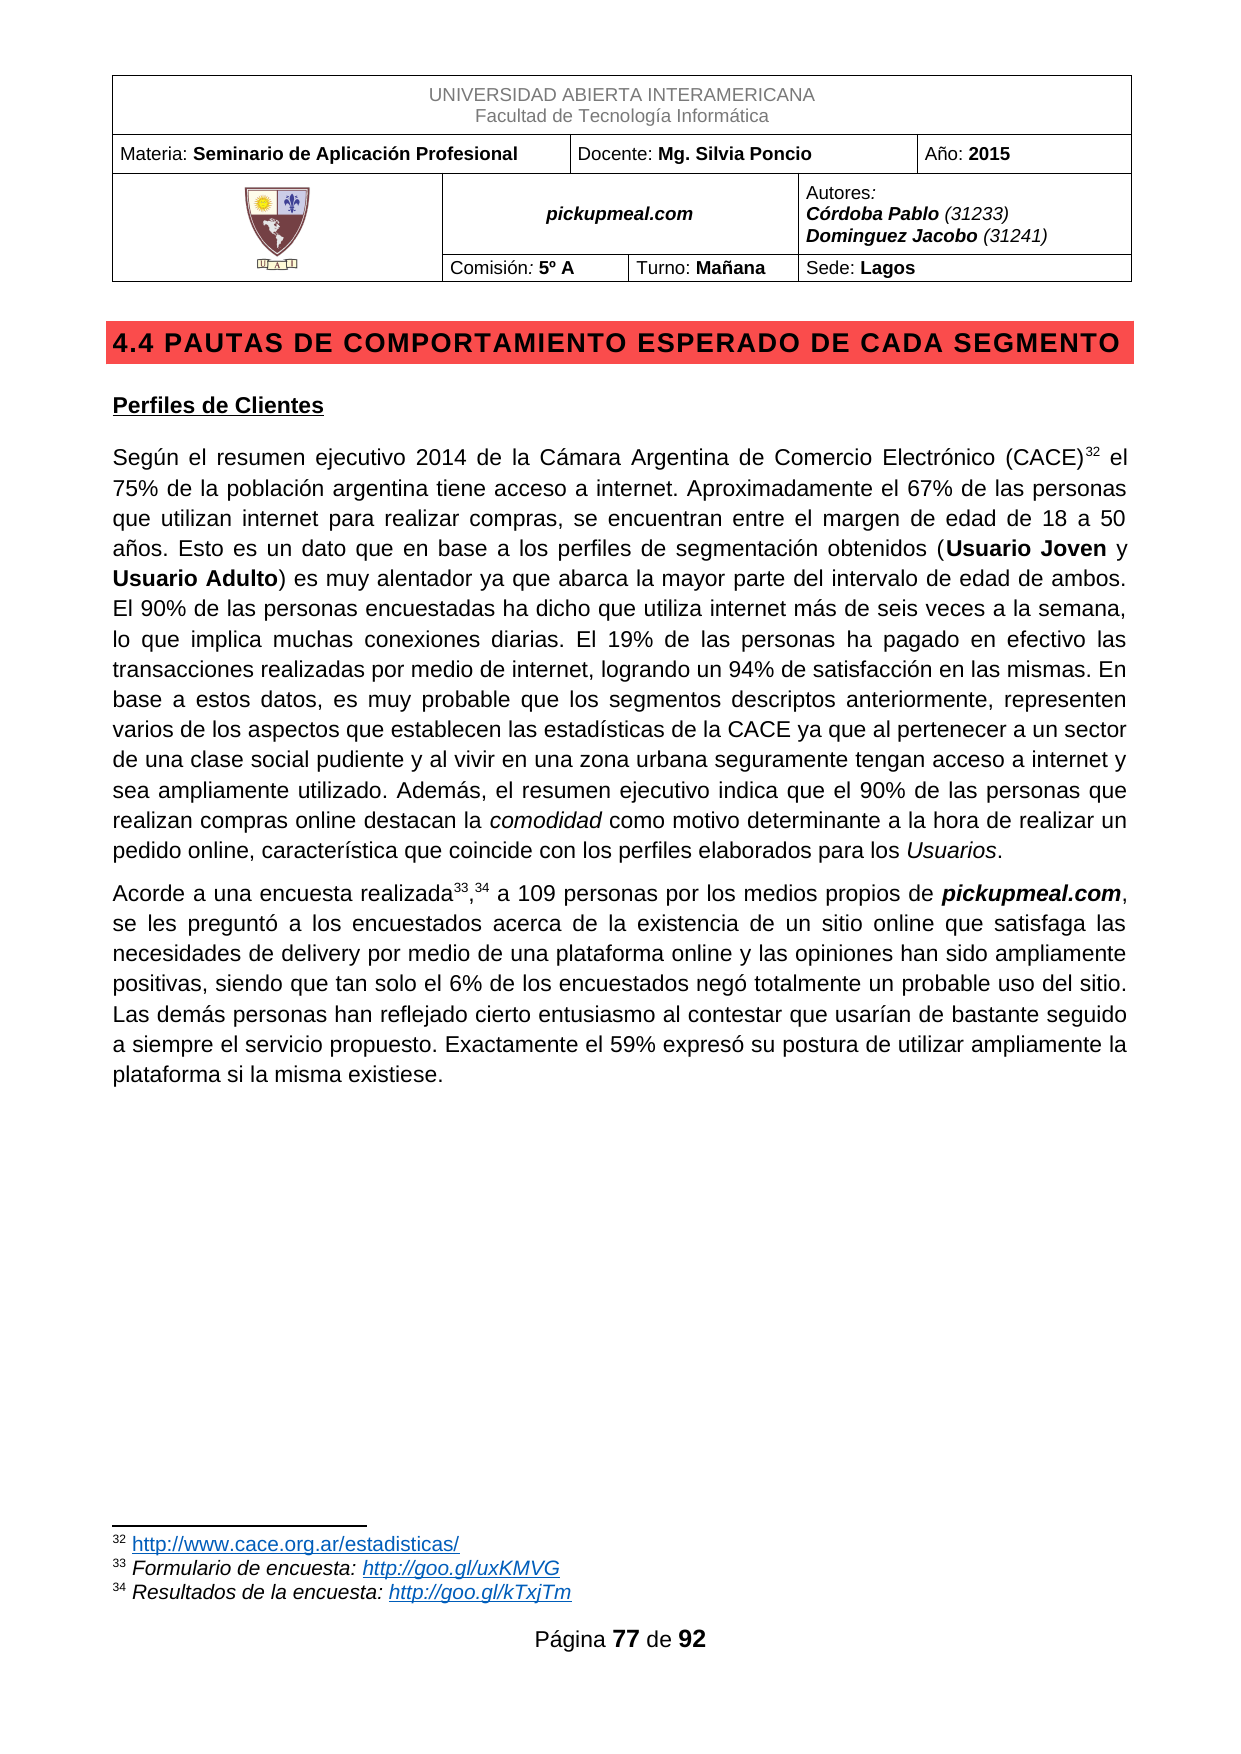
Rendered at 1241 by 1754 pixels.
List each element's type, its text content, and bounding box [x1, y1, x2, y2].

text Acorde a una encuesta realizada, a 109 personas por los medios propios de pickupmeal.com, se les preguntó a los encuestados acerca de la existencia de un sitio online que satisfaga las necesidades de delivery por medio de una plataforma online y las opiniones han sido ampliamente positivas, siendo que tan solo el 6% de los encuestados negó totalmente un probable uso del sitio. Las demás personas han reflejado cierto entusiasmo al contestar que usarían de bastante seguido a siempre el servicio propuesto. Exactamente el 59% expresó su postura de utilizar ampliamente la plataforma si la misma existiese. [112, 880, 1128, 1087]
subtitle 4.4 Pautas de comportamiento esperado de cada segmento [113, 327, 1128, 358]
text Según el resumen ejecutivo 2014 de la Cámara Argentina de Comercio Electrónico (CACE) el 75% de la población argentina tiene acceso a internet. Aproximadamente el 67% de las personas que utilizan internet para realizar compras, se encuentran entre el margen de edad de 18 a 50 años. Esto es un dato que en base a los perfiles de segmentación obtenidos (Usuario Joven y Usuario Adulto) es muy alentador ya que abarca la mayor parte del intervalo de edad de ambos. El 90% de las personas encuestadas ha dicho que utiliza internet más de seis veces a la semana, lo que implica muchas conexiones diarias. El 19% de las personas ha pagado en efectivo las transacciones realizadas por medio de internet, logrando un 94% de satisfacción en las mismas. En base a estos datos, es muy probable que los segmentos descriptos anteriormente, representen varios de los aspectos que establecen las estadísticas de la CACE ya que al pertenecer a un sector de una clase social pudiente y al vivir en una zona urbana seguramente tengan acceso a internet y sea ampliamente utilizado. Además, el resumen ejecutivo indica que el 90% de las personas que realizan compras online destacan la comodidad como motivo determinante a la hora de realizar un pedido online, característica que coincide con los perfiles elaborados para los Usuarios. [112, 444, 1128, 863]
picture [230, 182, 325, 273]
text Perfiles de Clientes [112, 392, 1128, 419]
